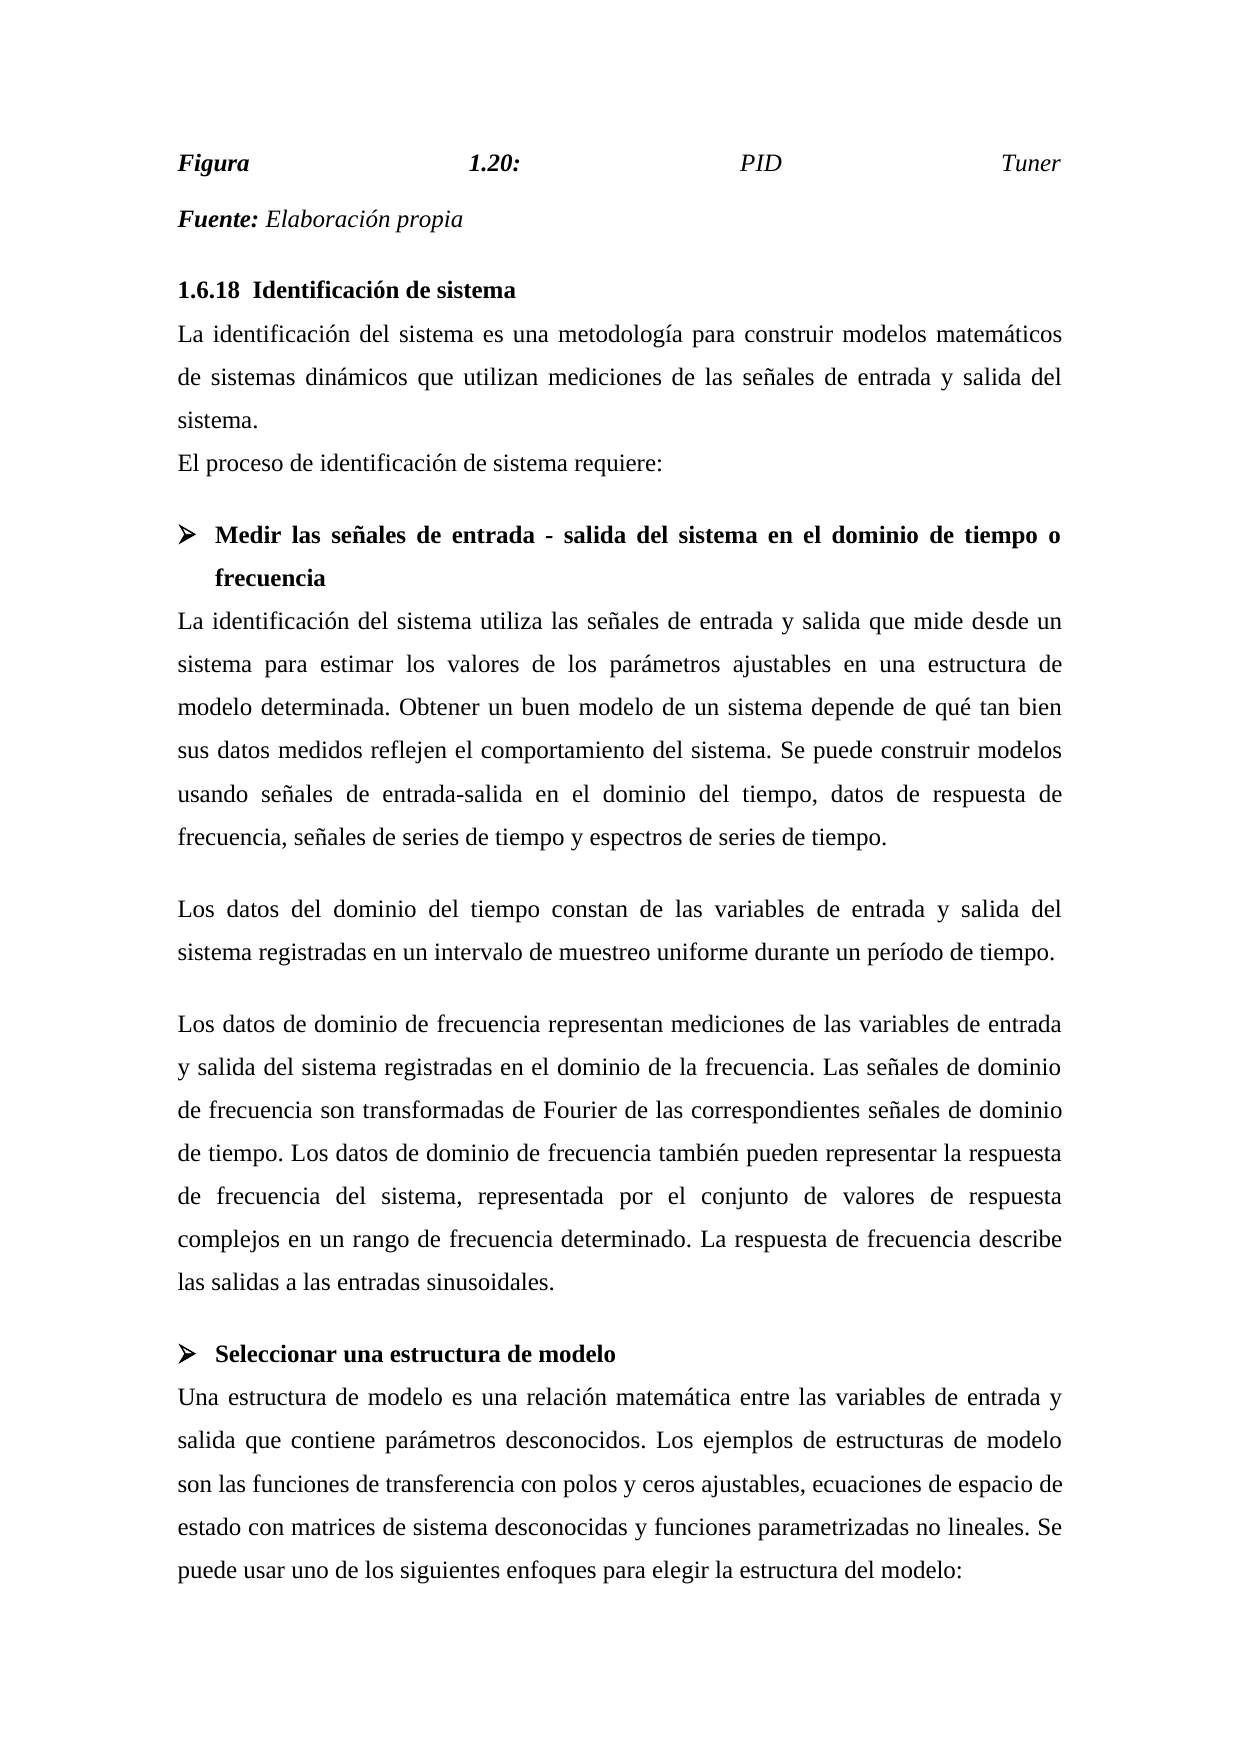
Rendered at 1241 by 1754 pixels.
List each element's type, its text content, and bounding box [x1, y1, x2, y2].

text Una estructura de modelo es una relación matemática entre las variables de entrada y salida que contiene parámetros desconocidos. Los ejemplos de estructuras de modelo son las funciones de transferencia con polos y ceros ajustables, ecuaciones de espacio de estado con matrices de sistema desconocidas y funciones parametrizadas no lineales. Se puede usar uno de los siguientes enfoques para elegir la estructura del modelo: [177, 1382, 1063, 1584]
text El proceso de identificación de sistema requiere: [177, 448, 1063, 477]
text Fuente: Elaboración propia [177, 204, 1063, 233]
text Los datos de dominio de frecuencia representan mediciones de las variables de entrada y salida del sistema registradas en el dominio de la frecuencia. Las señales de dominio de frecuencia son transformadas de Fourier de las correspondientes señales de dominio de tiempo. Los datos de dominio de frecuencia también pueden representar la respuesta de frecuencia del sistema, representada por el conjunto de valores de respuesta complejos en un rango de frecuencia determinado. La respuesta de frecuencia describe las salidas a las entradas sinusoidales. [177, 1009, 1063, 1296]
text La identificación del sistema es una metodología para construir modelos matemáticos de sistemas dinámicos que utilizan mediciones de las señales de entrada y salida del sistema. [177, 319, 1063, 434]
list Seleccionar una estructura de modelo [177, 1339, 1063, 1368]
text Figura 1.20: PID Tuner [177, 148, 1063, 204]
subtitle Identificación de sistema [177, 276, 1063, 304]
text Los datos del dominio del tiempo constan de las variables de entrada y salida del sistema registradas en un intervalo de muestreo uniforme durante un período de tiempo. [177, 894, 1063, 966]
text La identificación del sistema utiliza las señales de entrada y salida que mide desde un sistema para estimar los valores de los parámetros ajustables en una estructura de modelo determinada. Obtener un buen modelo de un sistema depende de qué tan bien sus datos medidos reflejen el comportamiento del sistema. Se puede construir modelos usando señales de entrada-salida en el dominio del tiempo, datos de respuesta de frecuencia, señales de series de tiempo y espectros de series de tiempo. [177, 606, 1063, 851]
list Medir las señales de entrada - salida del sistema en el dominio de tiempo o frecuencia [177, 520, 1063, 592]
